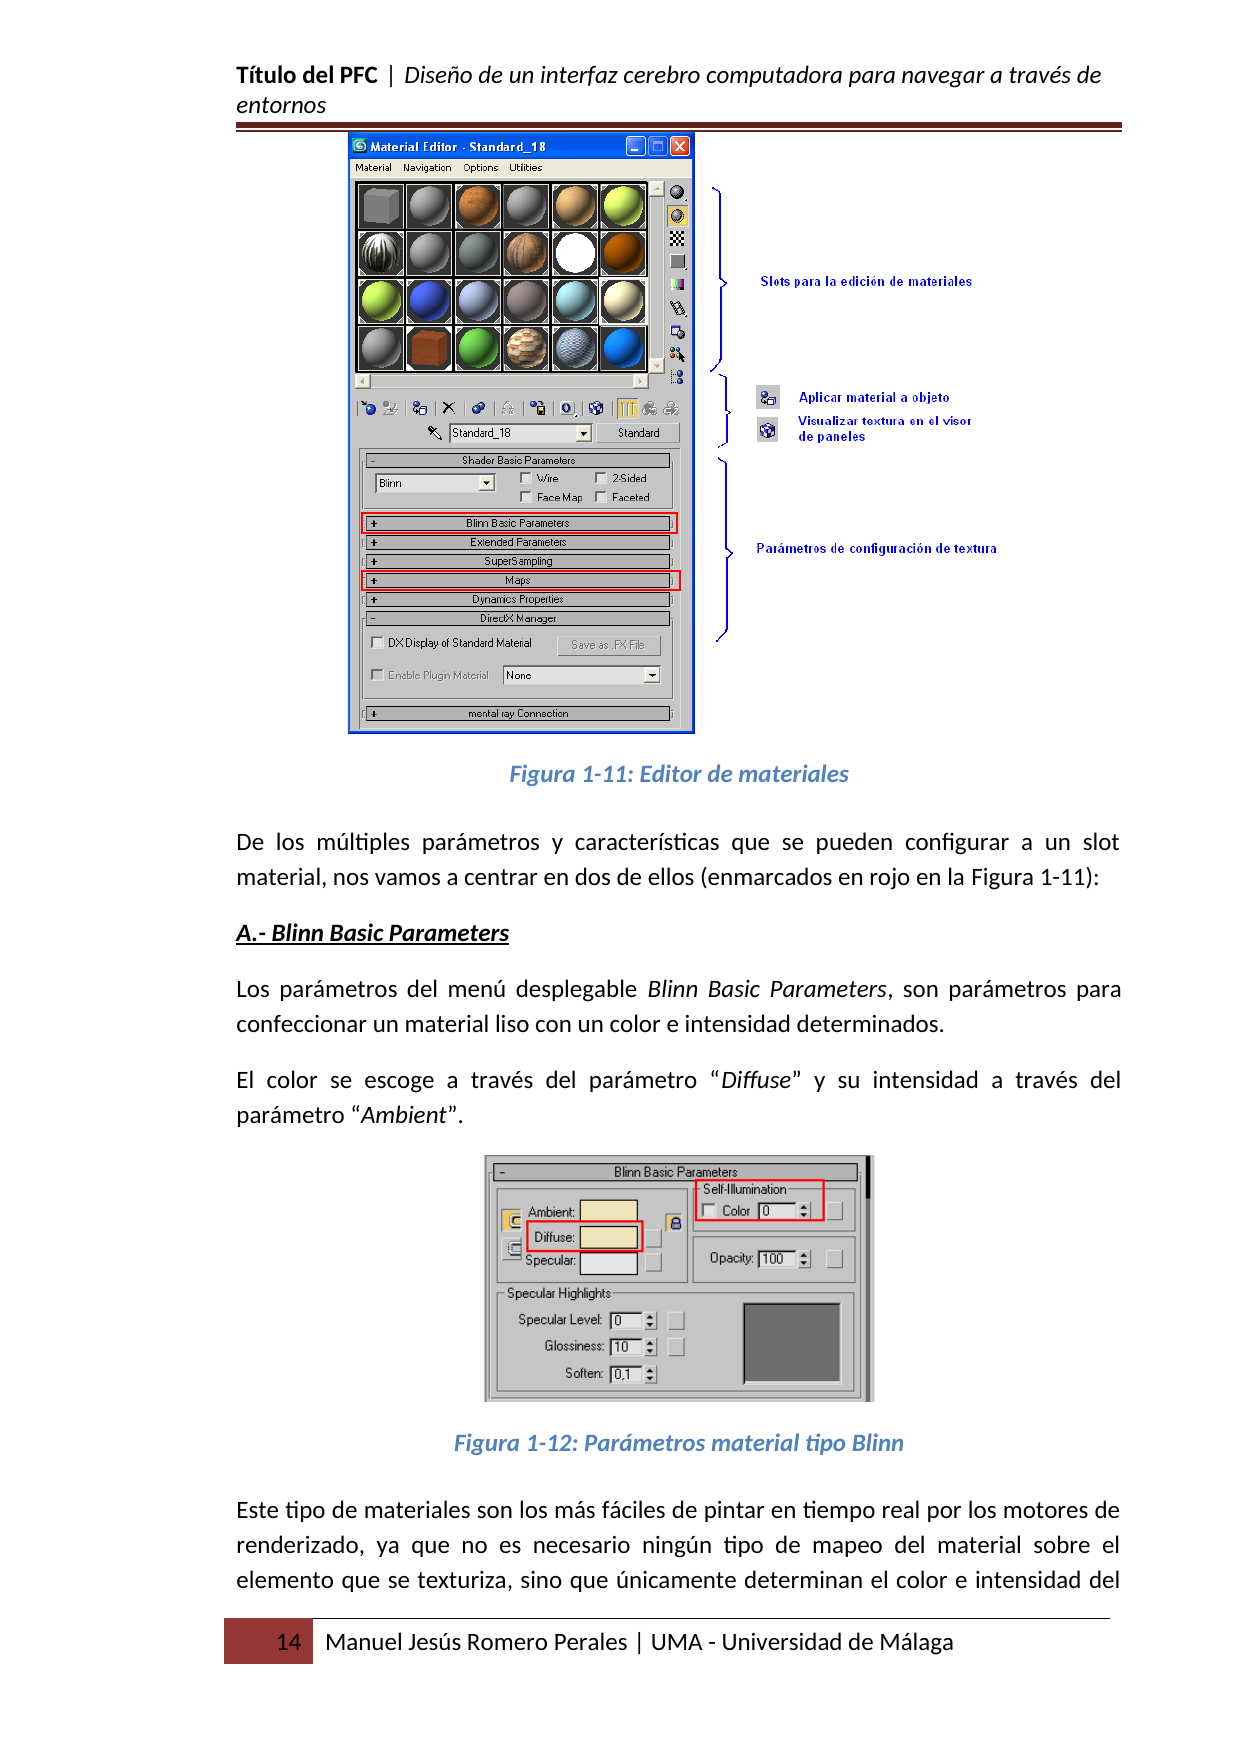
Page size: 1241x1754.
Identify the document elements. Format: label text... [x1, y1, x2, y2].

text El color se escoge a través del parámetro “Diffuse” y su intensidad a través del parámetro “Ambient”. [236, 1064, 1122, 1129]
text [236, 1495, 1122, 1595]
picture [483, 1155, 875, 1402]
text De los múltiples parámetros y características que se pueden configurar a un slot material, nos vamos a centrar en dos de ellos (enmarcados en rojo en la Figura 1-11): [236, 827, 1122, 892]
text A.- Blinn Basic Parameters [236, 917, 1122, 948]
picture [347, 132, 1011, 734]
text Los parámetros del menú desplegable Blinn Basic Parameters, son parámetros para confeccionar un material liso con un color e intensidad determinados. [236, 973, 1122, 1039]
